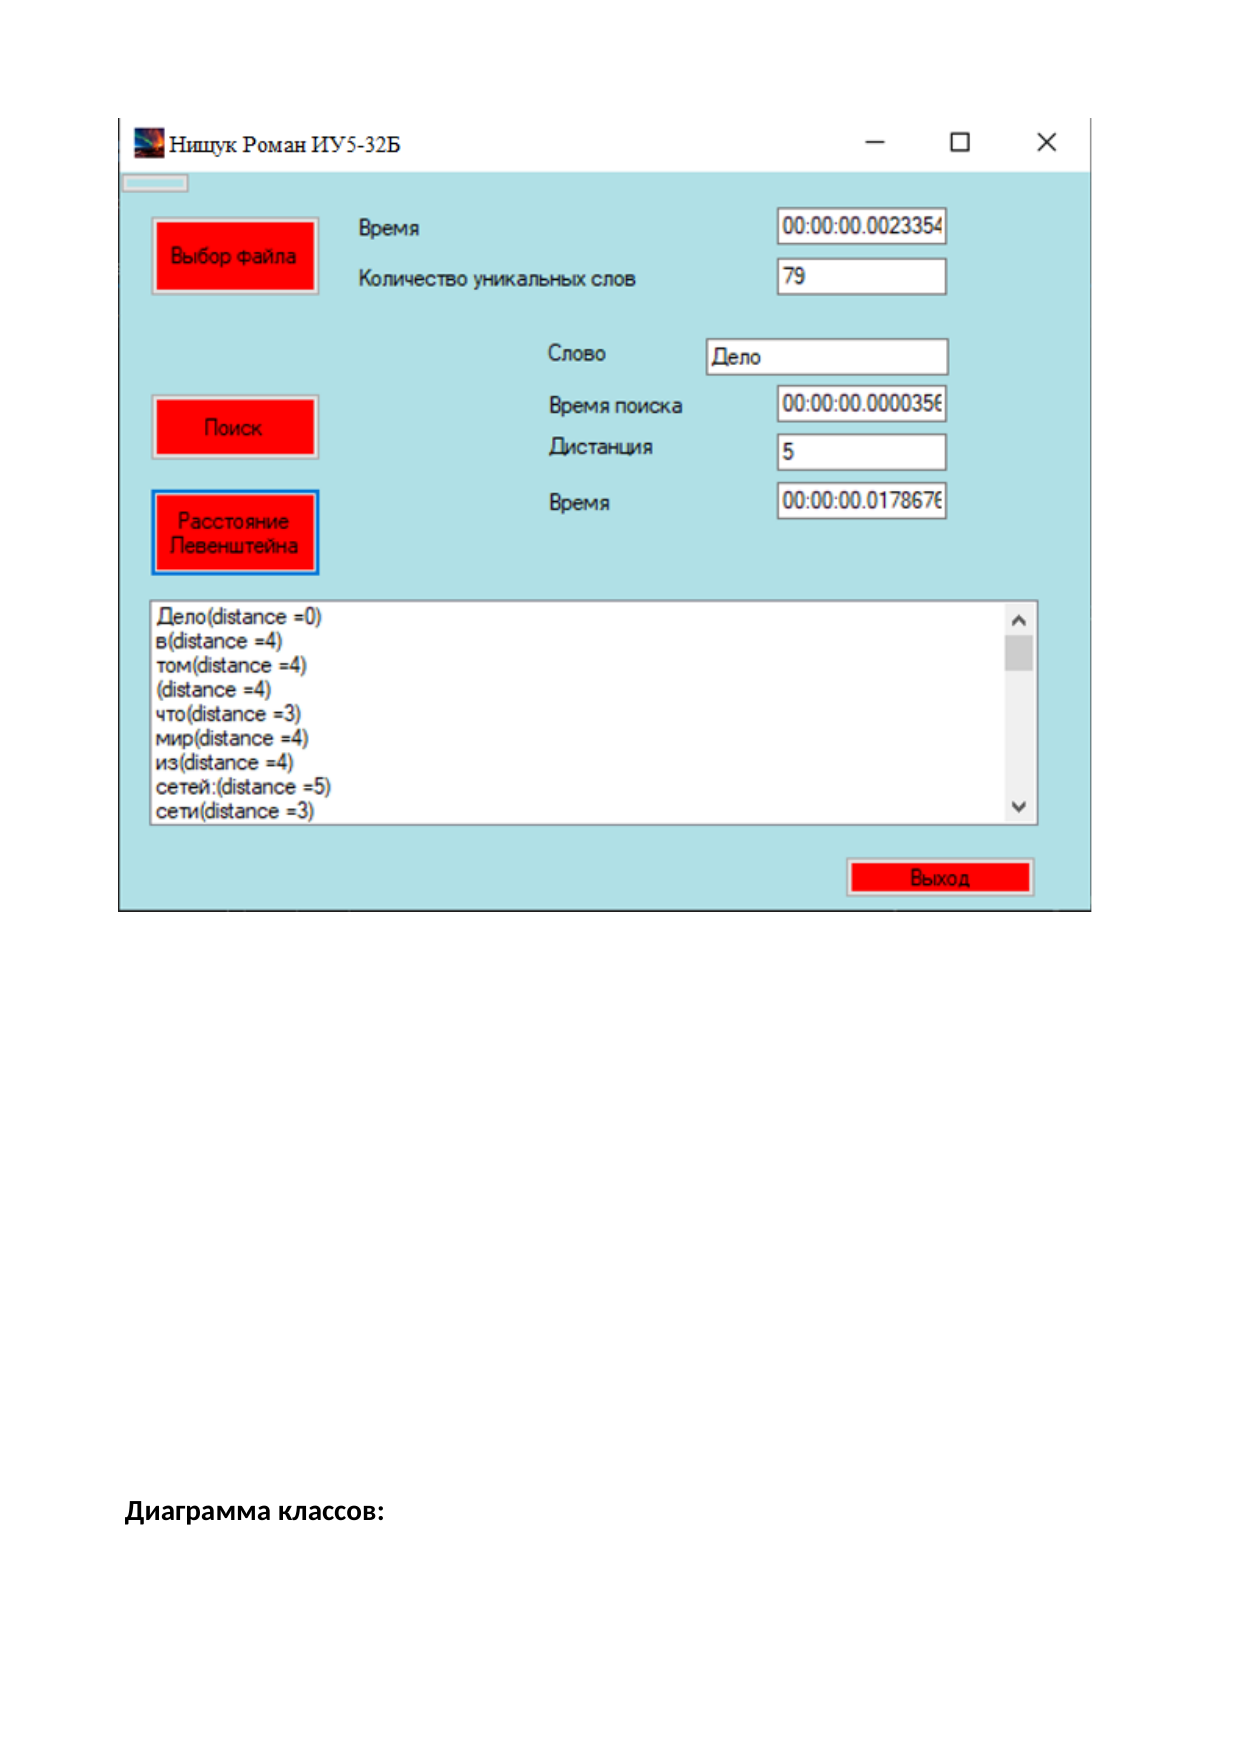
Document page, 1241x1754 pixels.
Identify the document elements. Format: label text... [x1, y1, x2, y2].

text Диаграмма классов: [118, 1492, 1152, 1527]
picture [118, 118, 1092, 912]
